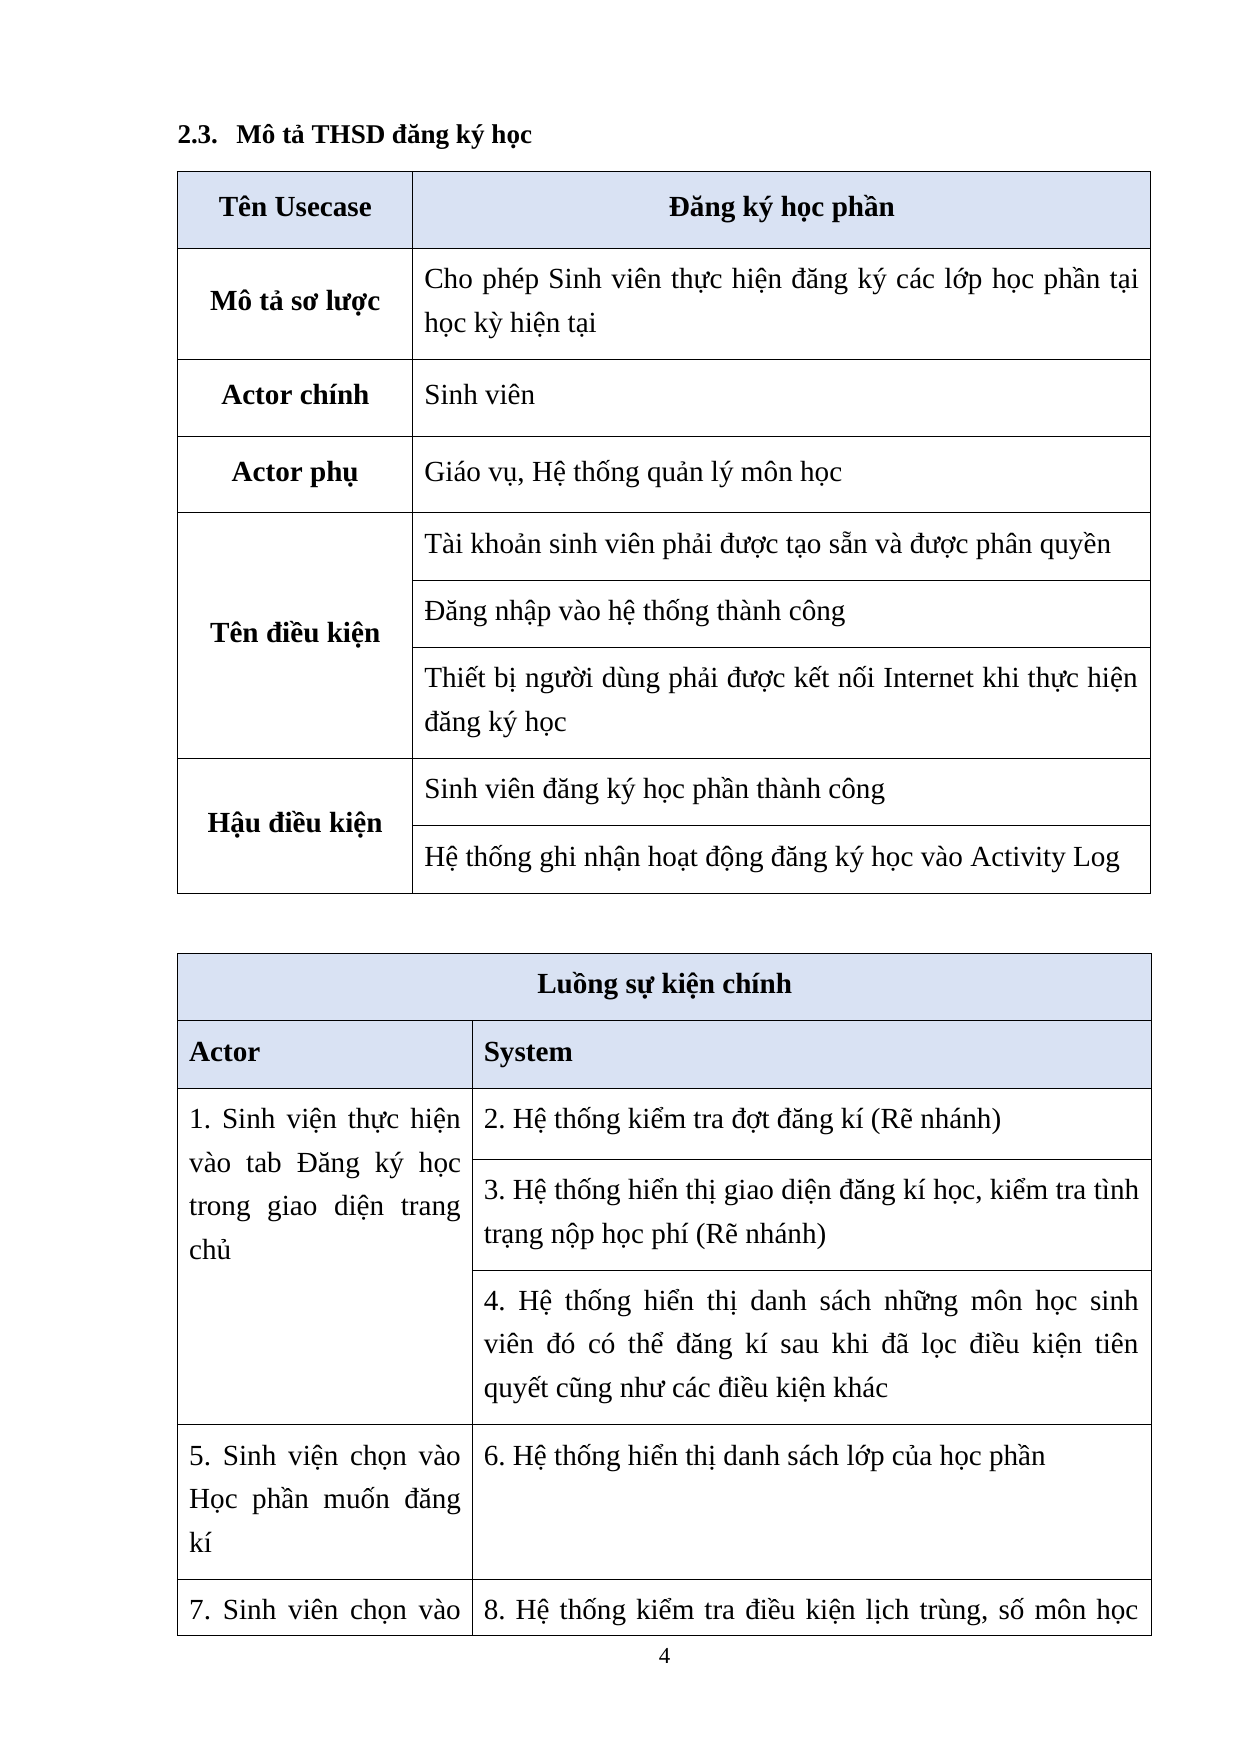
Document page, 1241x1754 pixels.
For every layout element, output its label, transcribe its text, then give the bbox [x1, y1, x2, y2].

table_cell 3. Hệ thống hiển thị giao diện đăng kí học, kiểm tra tình trạng nộp học phí (Rẽ nhánh) [473, 1160, 1151, 1269]
table_cell Đăng nhập vào hệ thống thành công [413, 581, 1150, 647]
table_header Luồng sự kiện chính [178, 954, 1151, 1020]
table_cell Cho phép Sinh viên thực hiện đăng ký các lớp học phần tại học kỳ hiện tại [413, 249, 1150, 359]
table_cell Sinh viên đăng ký học phần thành công [413, 759, 1150, 825]
table_cell 6. Hệ thống hiển thị danh sách lớp của học phần [473, 1425, 1151, 1578]
table_cell Actor chính [178, 360, 412, 436]
table_header Đăng ký học phần [413, 172, 1150, 248]
table_cell Giáo vụ, Hệ thống quản lý môn học [413, 437, 1150, 512]
table_cell 1. Sinh viện thực hiện vào tab Đăng ký học trong giao diện trang chủ [178, 1089, 472, 1424]
table_cell 4. Hệ thống hiển thị danh sách những môn học sinh viên đó có thể đăng kí sau khi đã lọc điều kiện tiên quyết cũng như các điều kiện khác [473, 1271, 1151, 1424]
table_cell Thiết bị người dùng phải được kết nối Internet khi thực hiện đăng ký học [413, 648, 1150, 758]
table_cell 5. Sinh viện chọn vào Học phần muốn đăng kí [178, 1425, 472, 1578]
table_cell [178, 1580, 472, 1635]
table_cell Mô tả sơ lược [178, 249, 412, 359]
table_cell Sinh viên [413, 360, 1150, 436]
table_cell Tên điều kiện [178, 513, 412, 758]
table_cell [473, 1580, 1151, 1635]
table_cell 2. Hệ thống kiểm tra đợt đăng kí (Rẽ nhánh) [473, 1089, 1151, 1159]
table_cell Hệ thống ghi nhận hoạt động đăng ký học vào Activity Log [413, 826, 1150, 893]
table_cell Actor [178, 1021, 472, 1088]
table_cell Hậu điều kiện [178, 759, 412, 893]
subtitle Mô tả THSD đăng ký học [177, 118, 1152, 149]
table_cell Actor phụ [178, 437, 412, 512]
table_cell System [473, 1021, 1151, 1088]
table_cell Tài khoản sinh viên phải được tạo sẵn và được phân quyền [413, 513, 1150, 580]
table_header Tên Usecase [178, 172, 412, 248]
